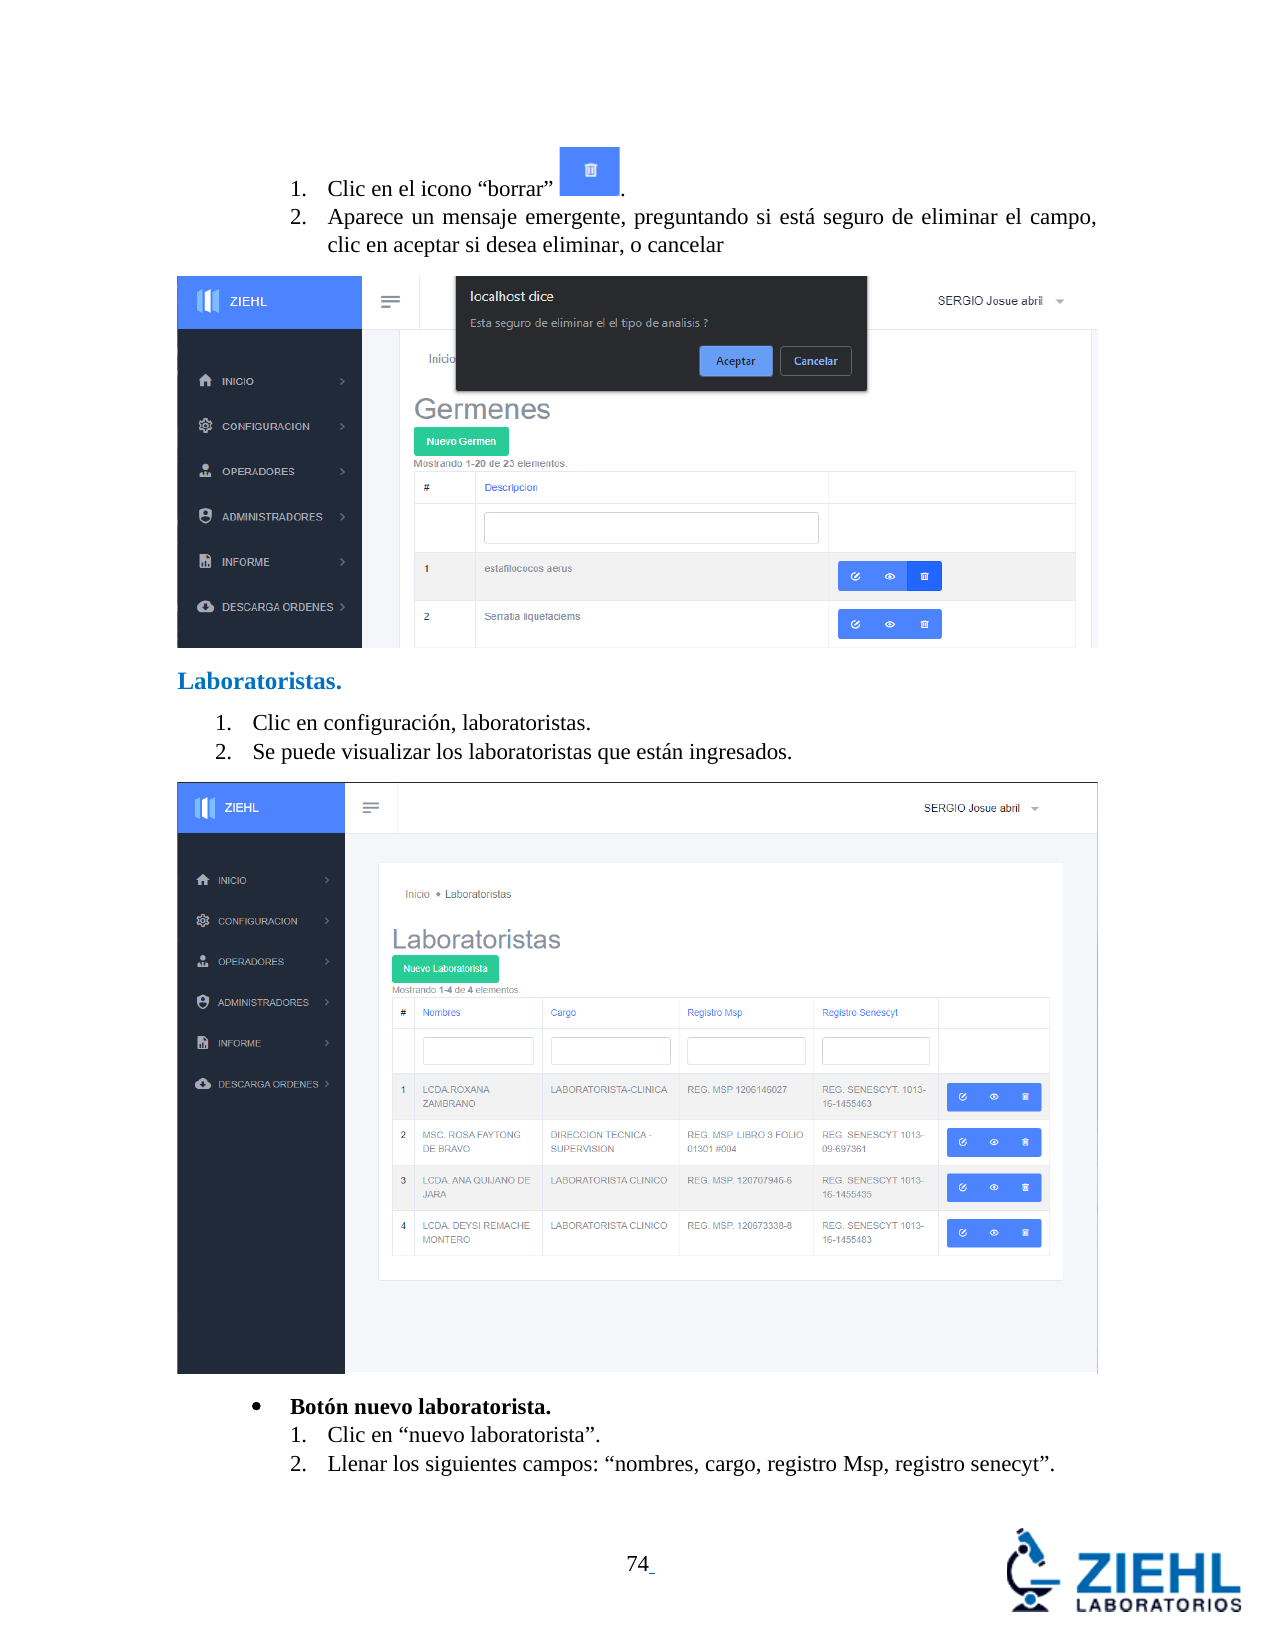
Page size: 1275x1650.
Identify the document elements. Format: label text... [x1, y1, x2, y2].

list Aparece un mensaje emergente, preguntando si está seguro de eliminar el campo, clic en aceptar si desea eliminar, o cancelar [290, 203, 1098, 258]
list Clic en configuración, laboratoristas. [215, 709, 1098, 736]
list Se puede visualizar los laboratoristas que están ingresados. [215, 738, 1098, 764]
list Llenar los siguientes campos: “nombres, cargo, registro Msp, registro senecyt”. [290, 1450, 1098, 1476]
list Botón nuevo laboratorista. [252, 1393, 1098, 1419]
list Clic en el icono “borrar” . [290, 148, 1098, 201]
list Clic en “nuevo laboratorista”. [290, 1421, 1098, 1448]
subtitle Laboratoristas. [177, 666, 1098, 695]
picture [1007, 1528, 1242, 1612]
